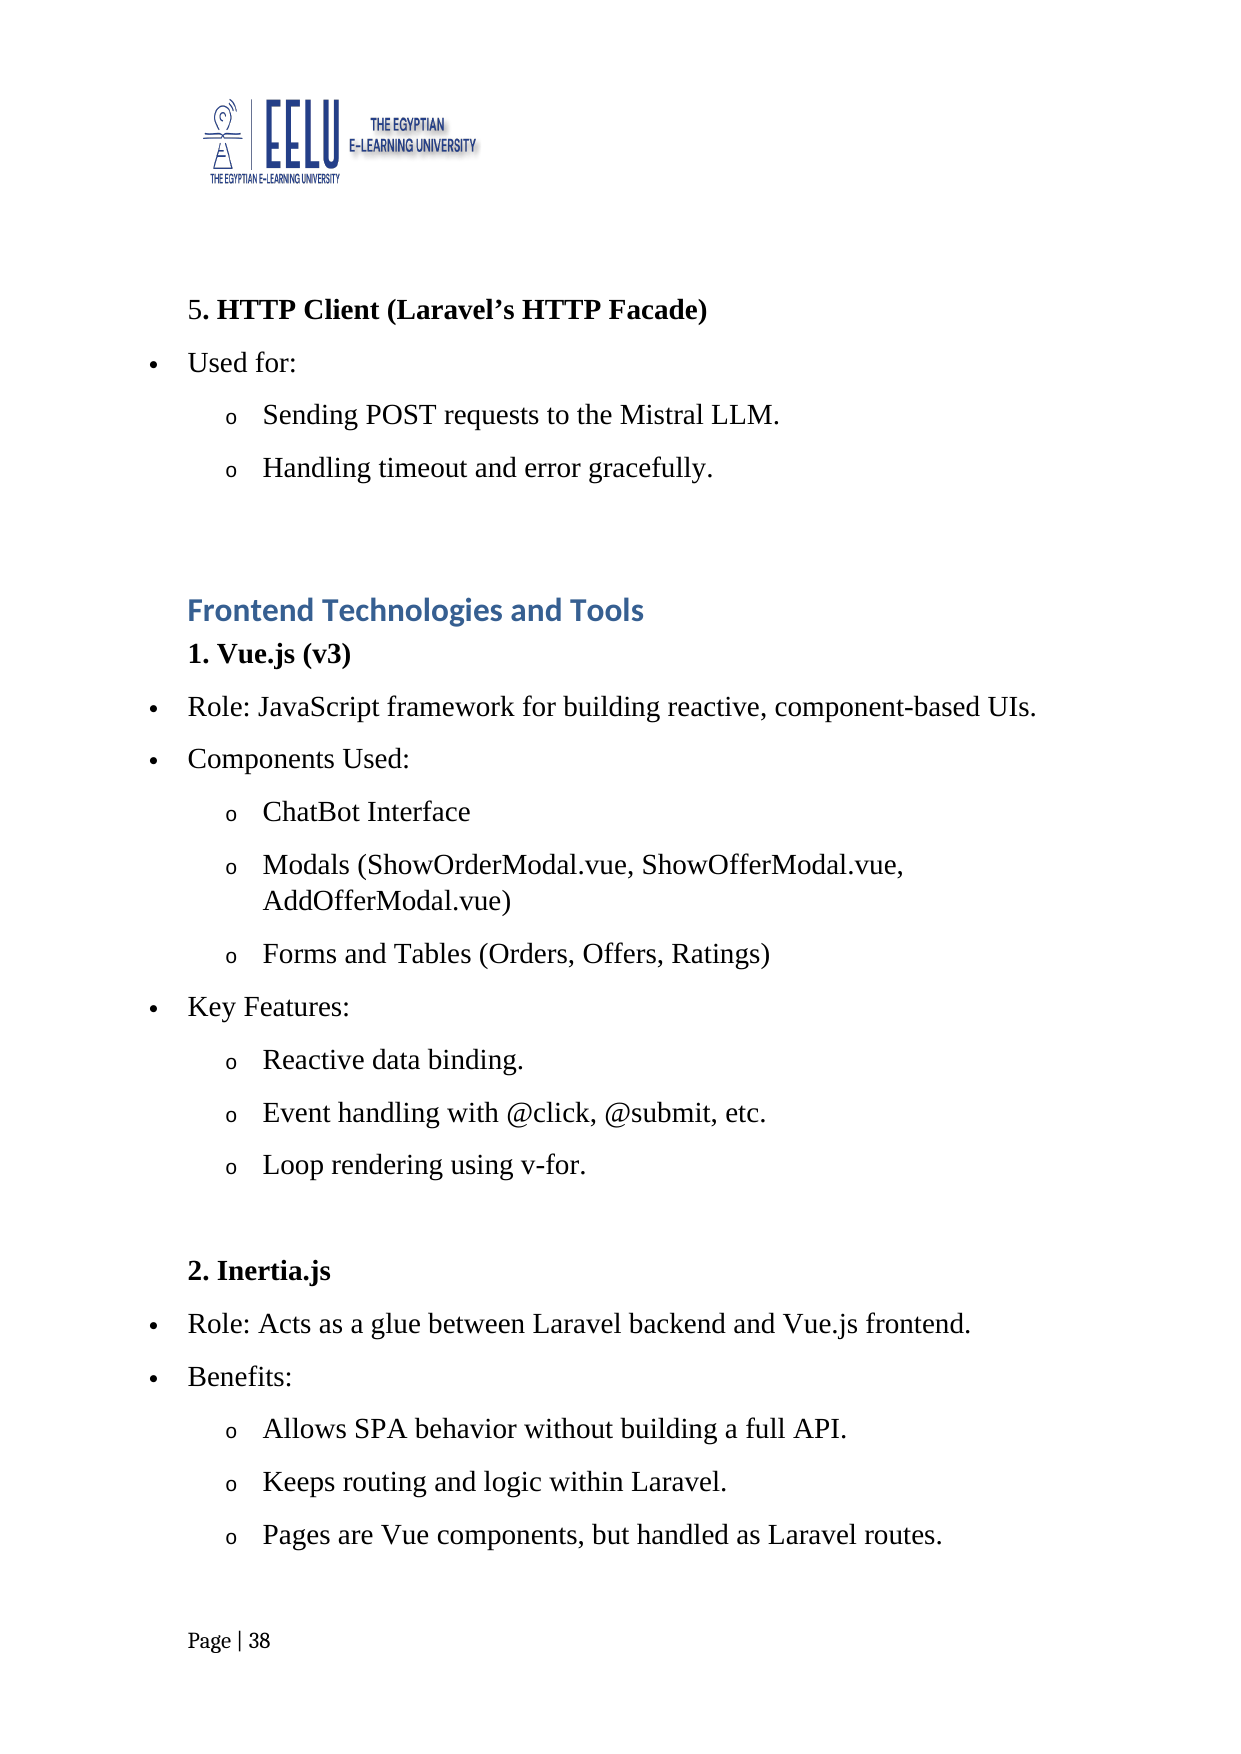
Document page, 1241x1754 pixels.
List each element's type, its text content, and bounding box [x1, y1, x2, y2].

list Role: Acts as a glue between Laravel backend and Vue.js frontend. [150, 1306, 1053, 1339]
list Allows SPA behavior without building a full API. [225, 1412, 1053, 1445]
list Handling timeout and error gracefully. [225, 450, 1053, 484]
list Modals (ShowOrderModal.vue, ShowOfferModal.vue, AddOfferModal.vue) [225, 847, 1053, 917]
list Benefits: [150, 1359, 1053, 1392]
list Key Features: [150, 989, 1053, 1023]
list Loop rendering using v-for. [225, 1147, 1053, 1181]
list Components Used: [150, 742, 1053, 775]
subtitle Frontend Technologies and Tools [187, 589, 1053, 630]
list Role: JavaScript framework for building reactive, component-based UIs. [150, 689, 1053, 722]
list Forms and Tables (Orders, Offers, Ratings) [225, 936, 1053, 970]
picture [187, 73, 482, 187]
list ChatBot Interface [225, 794, 1053, 828]
list Reactive data binding. [225, 1042, 1053, 1075]
list Used for: [150, 345, 1053, 378]
text 2. Inertia.js [187, 1253, 1053, 1287]
list Sending POST requests to the Mistral LLM. [225, 397, 1053, 431]
list Pages are Vue components, but handled as Laravel routes. [225, 1517, 1053, 1551]
text 1. Vue.js (v3) [187, 636, 1053, 669]
text 5. HTTP Client (Laravel’s HTTP Facade) [187, 292, 1053, 325]
list Keeps routing and logic within Laravel. [225, 1464, 1053, 1498]
list Event handling with @click, @submit, etc. [225, 1095, 1053, 1128]
